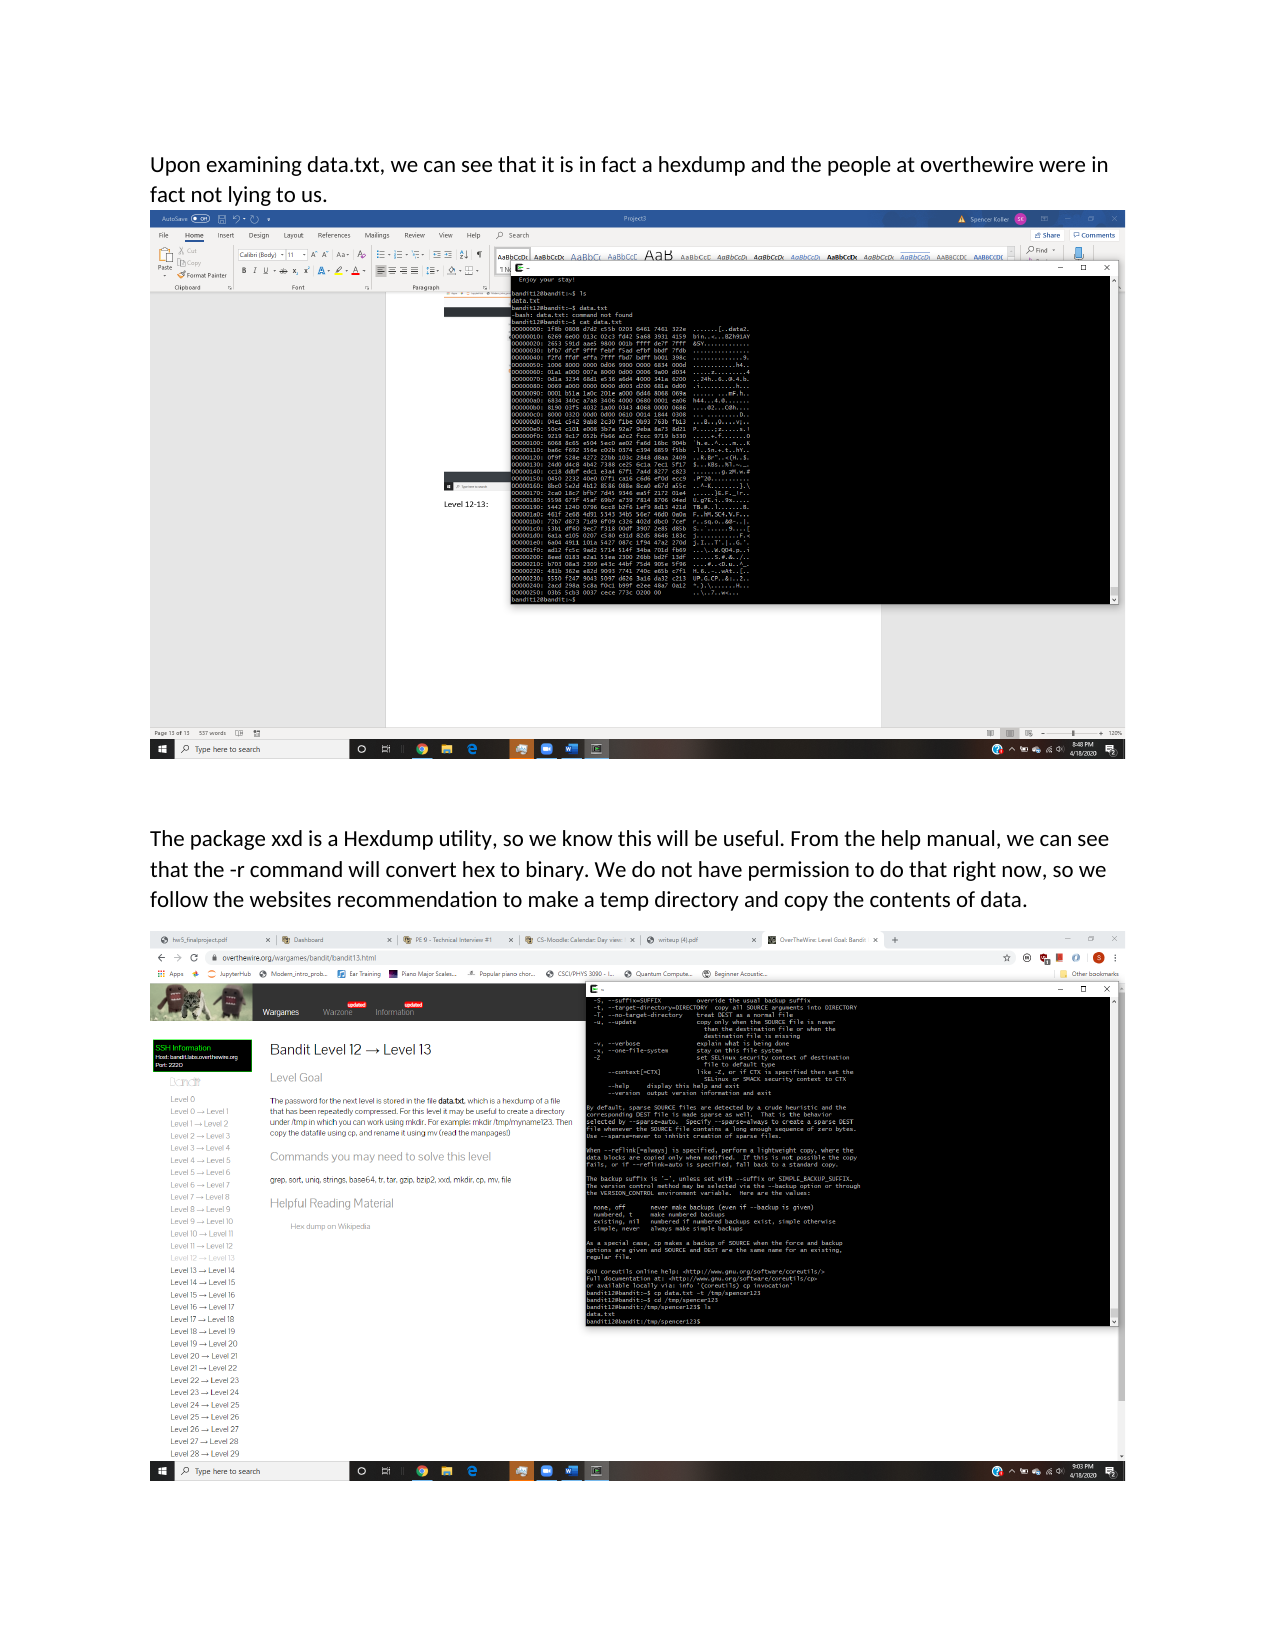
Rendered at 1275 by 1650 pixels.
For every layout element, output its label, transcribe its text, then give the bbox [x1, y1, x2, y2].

picture [150, 210, 1125, 759]
text Upon examining data.txt, we can see that it is in fact a hexdump and the people at overthewire were in fact not lying to us. [150, 150, 1125, 210]
text The package xxd is a Hexdump utility, so we know this will be useful. From the help manual, we can see that the -r command will convert hex to binary. We do not have permission to do that right now, so we follow the websites recommendation to make a temp directory and copy the contents of data. [150, 824, 1125, 913]
picture [150, 931, 1125, 1481]
